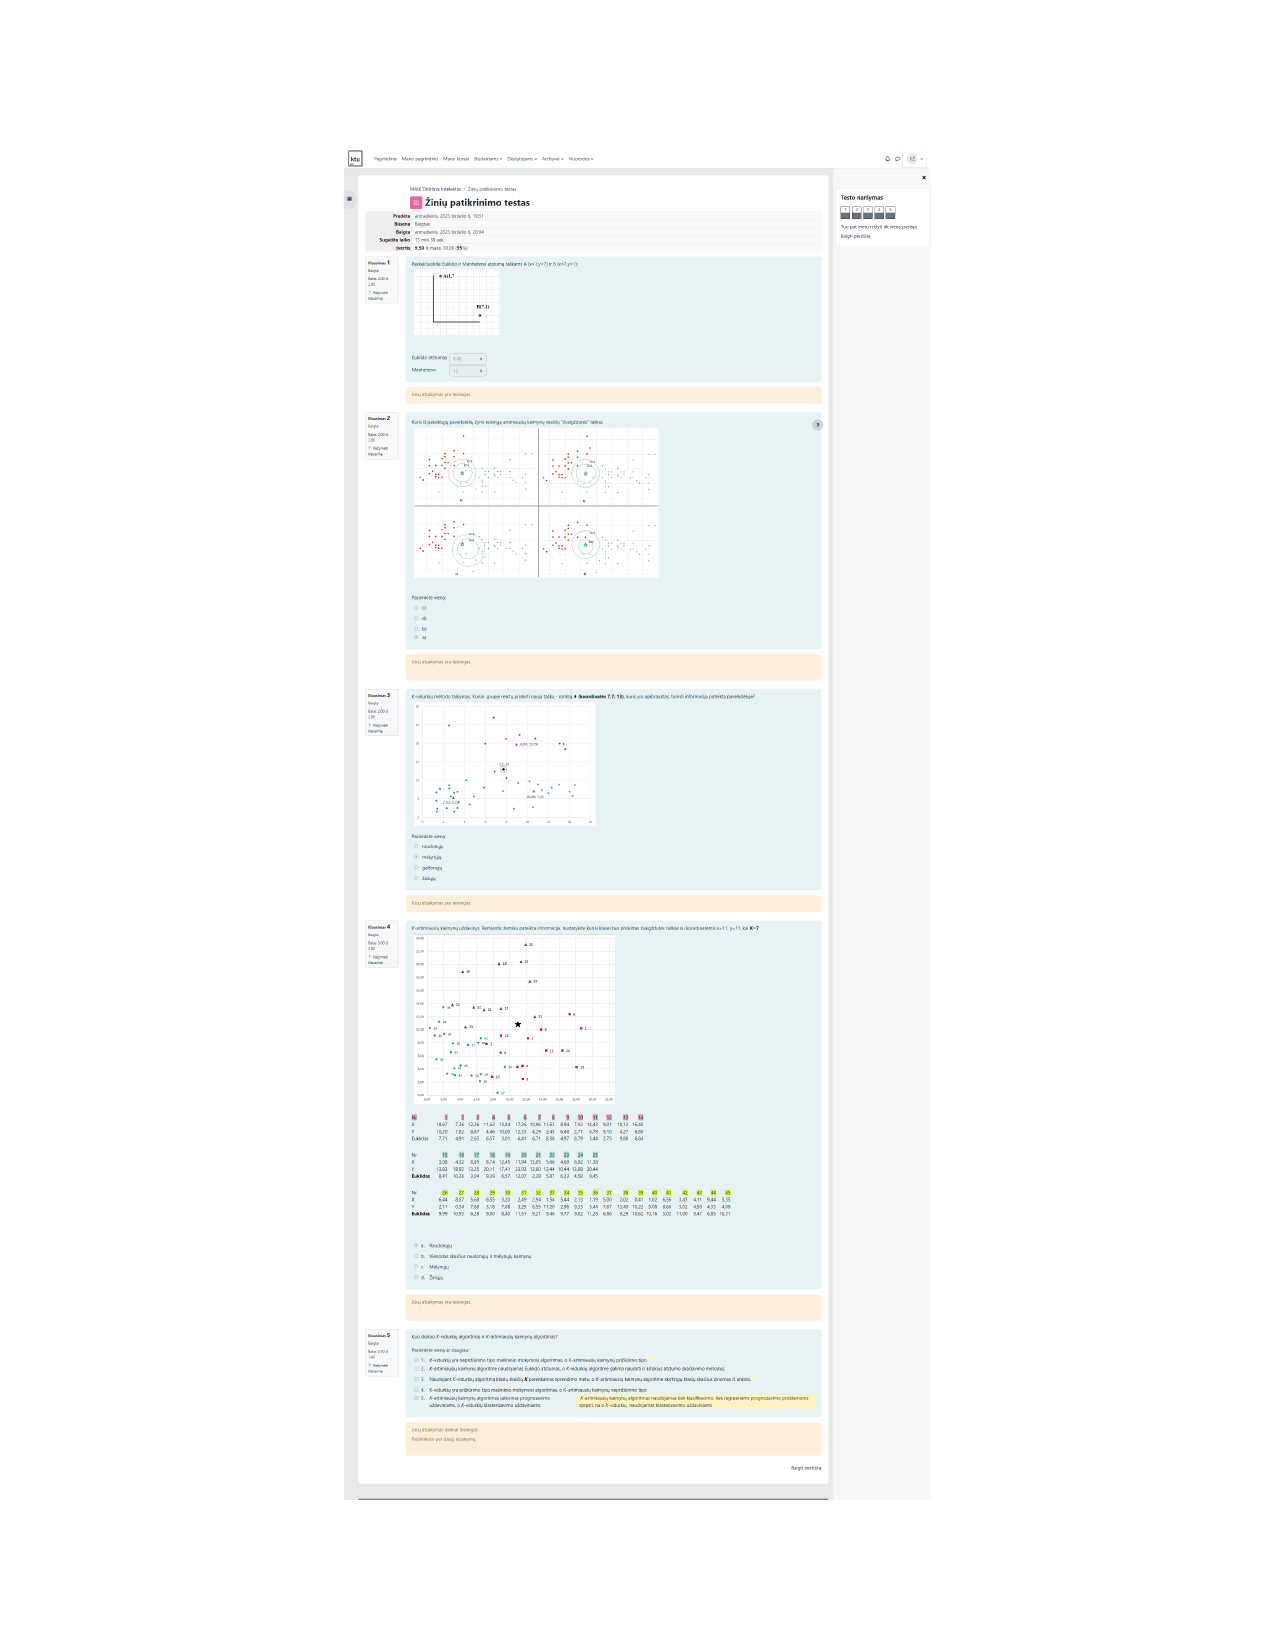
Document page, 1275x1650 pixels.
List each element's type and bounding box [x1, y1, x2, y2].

picture [343, 150, 932, 1500]
